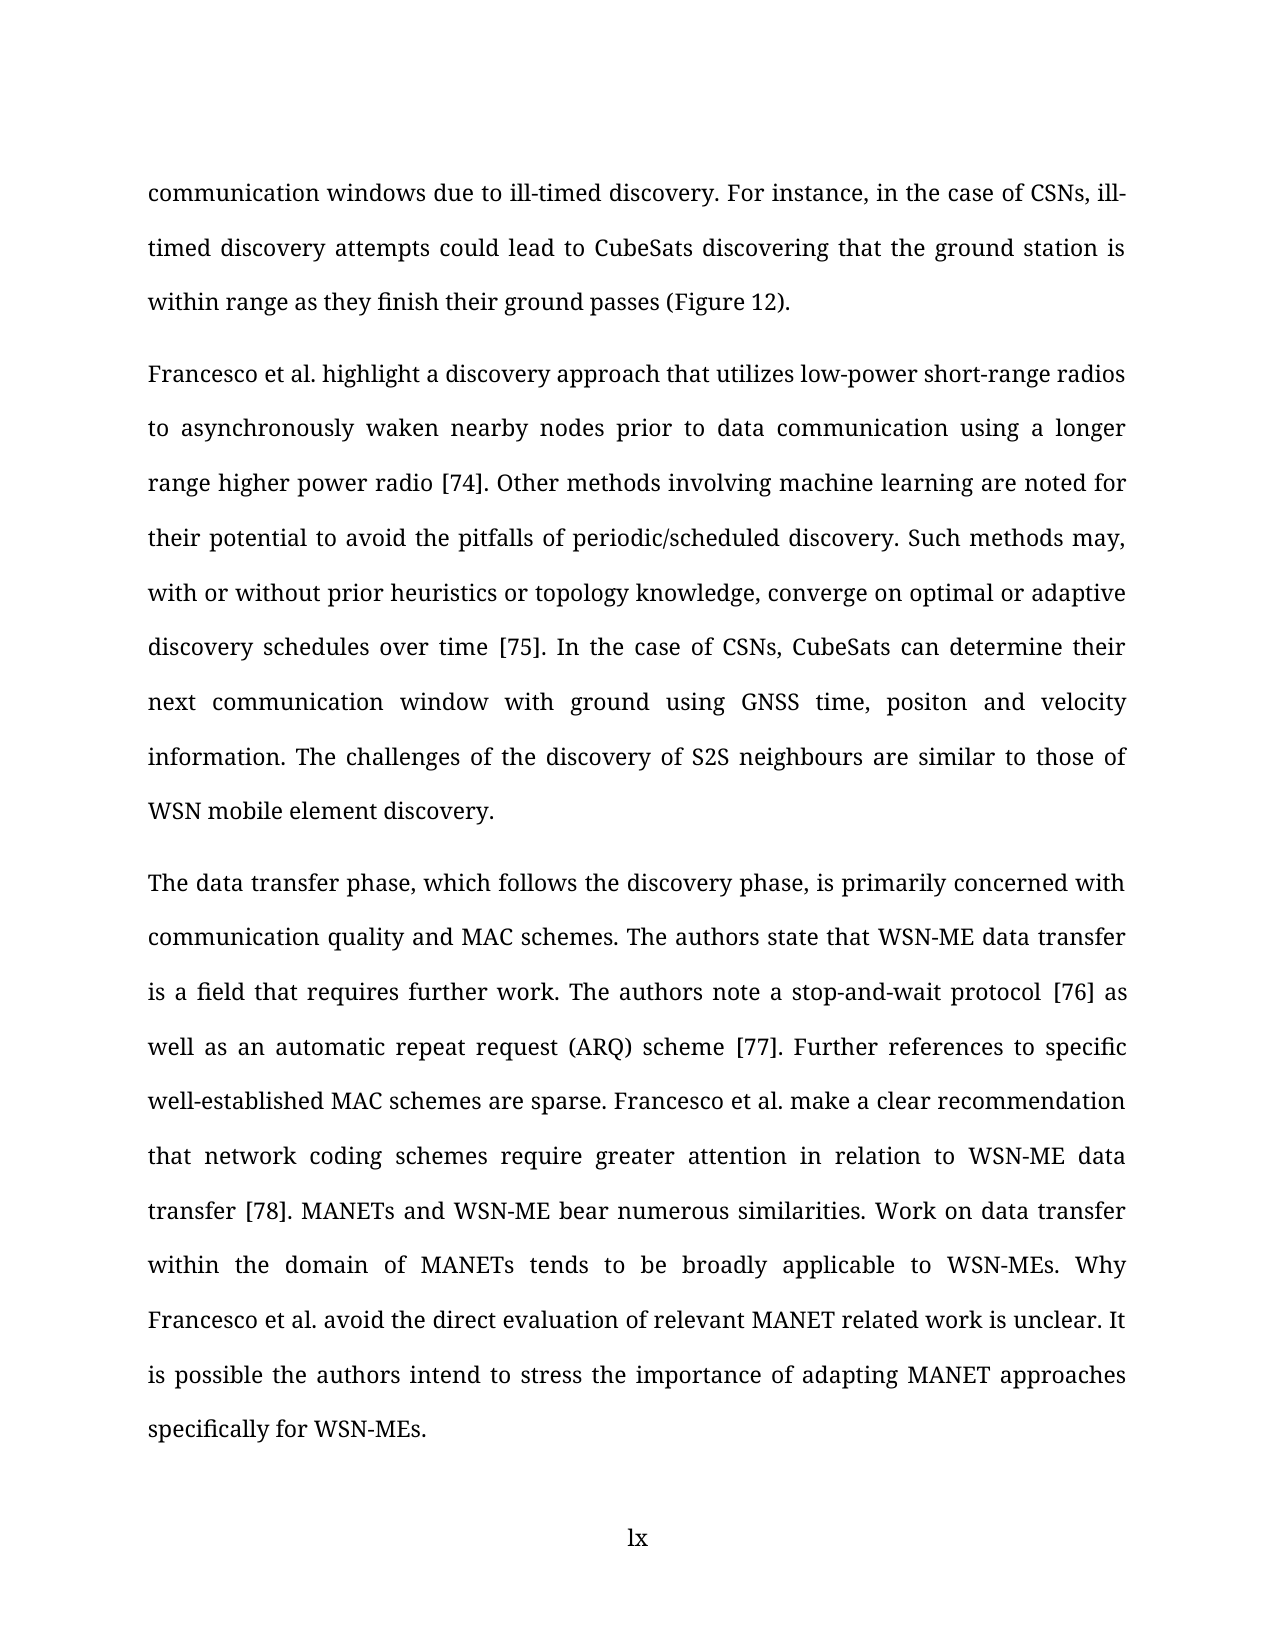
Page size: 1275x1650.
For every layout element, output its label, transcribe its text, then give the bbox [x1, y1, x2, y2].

text The data transfer phase, which follows the discovery phase, is primarily concerned with communication quality and MAC schemes. The authors state that WSN-ME data transfer is a field that requires further work. The authors note a stop-and-wait protocol [76] as well as an automatic repeat request (ARQ) scheme [77]. Further references to specific well-established MAC schemes are sparse. Francesco et al. make a clear recommendation that network coding schemes require greater attention in relation to WSN-ME data transfer [78]. MANETs and WSN-ME bear numerous similarities. Work on data transfer within the domain of MANETs tends to be broadly applicable to WSN-MEs. Why Francesco et al. avoid the direct evaluation of relevant MANET related work is unclear. It is possible the authors intend to stress the importance of adapting MANET approaches specifically for WSN-MEs. [148, 867, 1127, 1445]
text Francesco et al. highlight a discovery approach that utilizes low-power short-range radios to asynchronously waken nearby nodes prior to data communication using a longer range higher power radio [74]. Other methods involving machine learning are noted for their potential to avoid the pitfalls of periodic/scheduled discovery. Such methods may, with or without prior heuristics or topology knowledge, converge on optimal or adaptive discovery schedules over time [75]. In the case of CSNs, CubeSats can determine their next communication window with ground using GNSS time, positon and velocity information. The challenges of the discovery of S2S neighbours are similar to those of WSN mobile element discovery. [148, 358, 1127, 826]
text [148, 177, 1127, 318]
